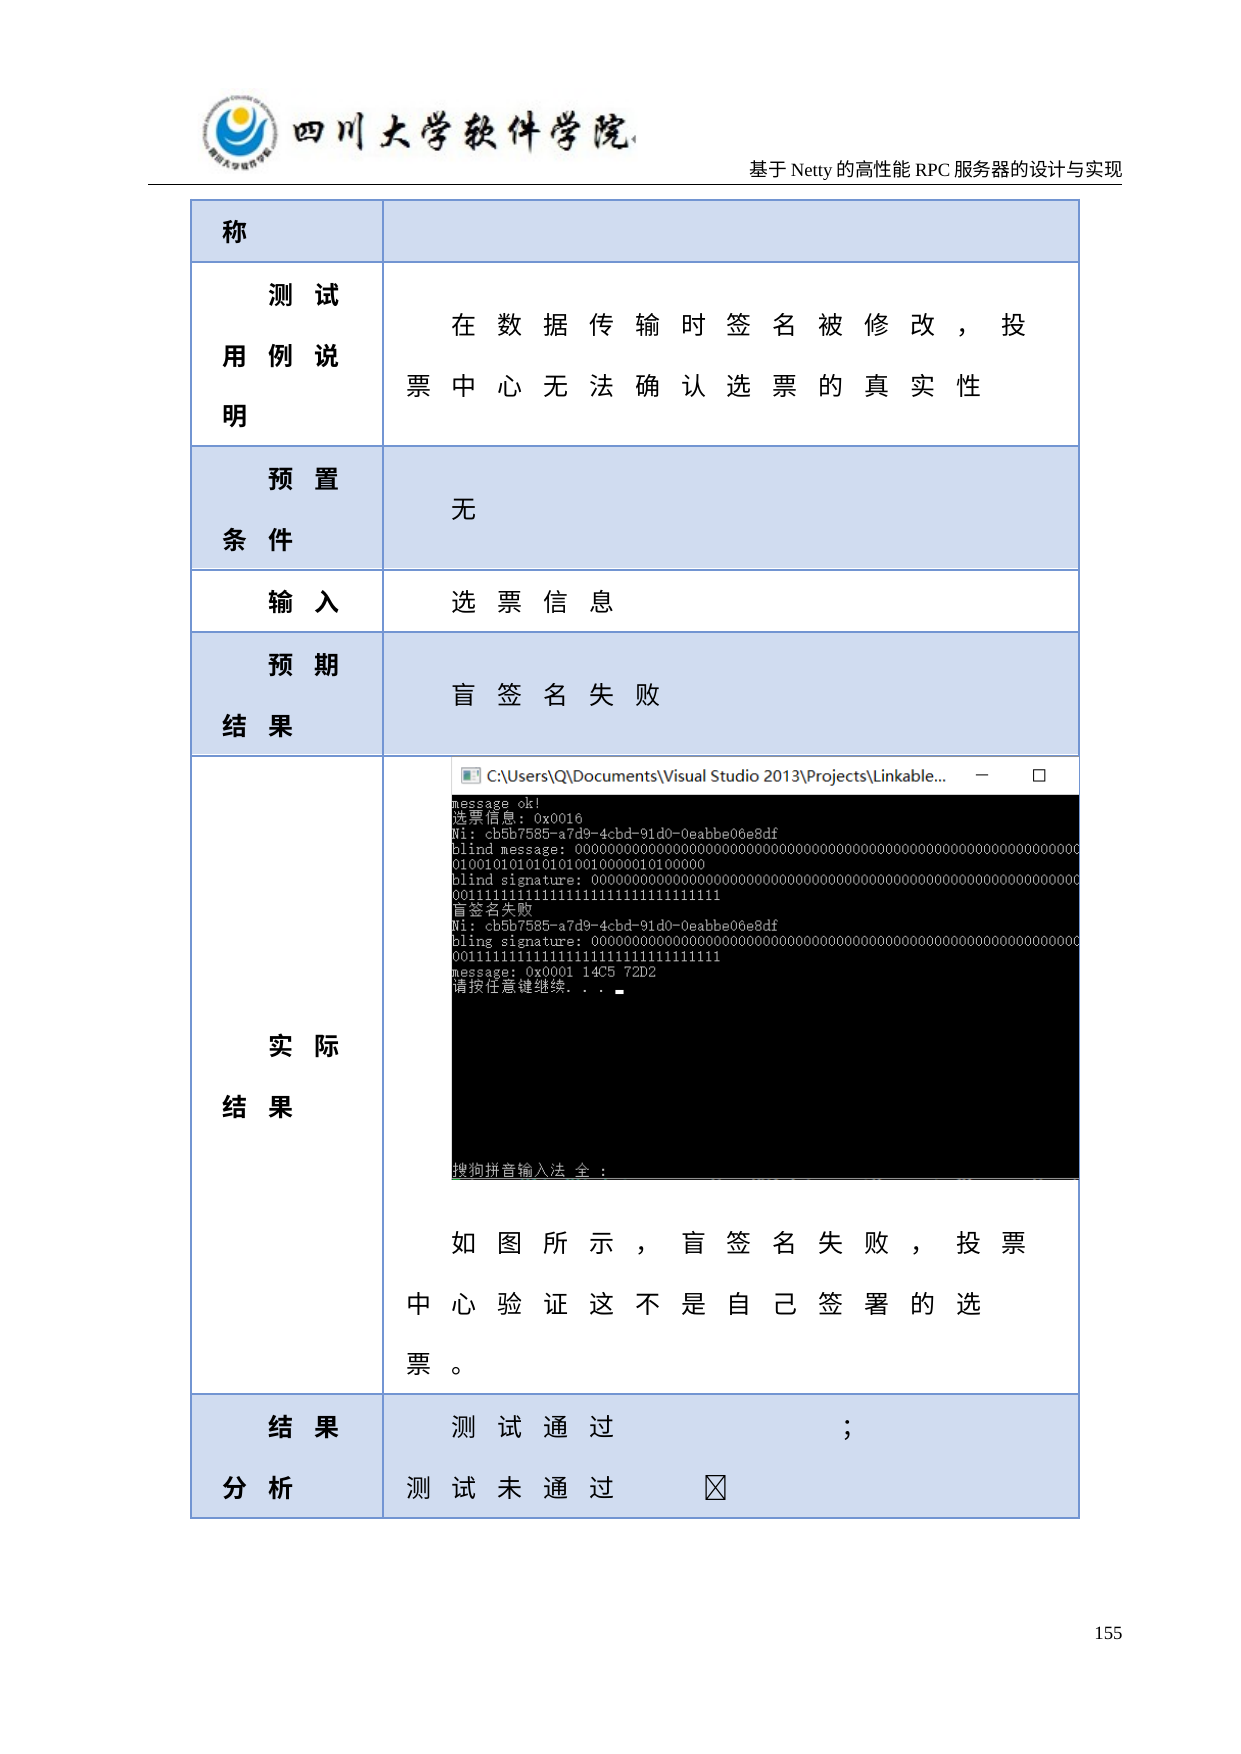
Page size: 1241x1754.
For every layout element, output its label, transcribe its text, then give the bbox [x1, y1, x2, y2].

table_cell 盲签名过程盲化签名被修改 [384, 201, 1078, 261]
table_cell 结果分析 [192, 1395, 382, 1517]
table_cell 测试用例说明 [192, 263, 382, 445]
table_cell 实际结果 [192, 757, 382, 1393]
table_cell 测试通过 ； 测试未通过 [384, 1395, 1078, 1517]
table_cell 测试用例名称 [192, 201, 382, 261]
table_cell 在数据传输时签名被修改，投票中心无法确认选票的真实性 [384, 263, 1078, 445]
picture [197, 88, 639, 177]
table_cell 盲签名失败 [384, 633, 1078, 754]
table_cell 无 [384, 447, 1078, 568]
table_cell 如图所示，盲签名失败，投票中心验证这不是自己签署的选票。 [384, 757, 1078, 1393]
picture [451, 756, 1079, 1180]
table_cell 输入 [192, 571, 382, 631]
table_cell 预置条件 [192, 447, 382, 568]
table_cell 预期结果 [192, 633, 382, 754]
table_cell 选票信息 [384, 571, 1078, 631]
